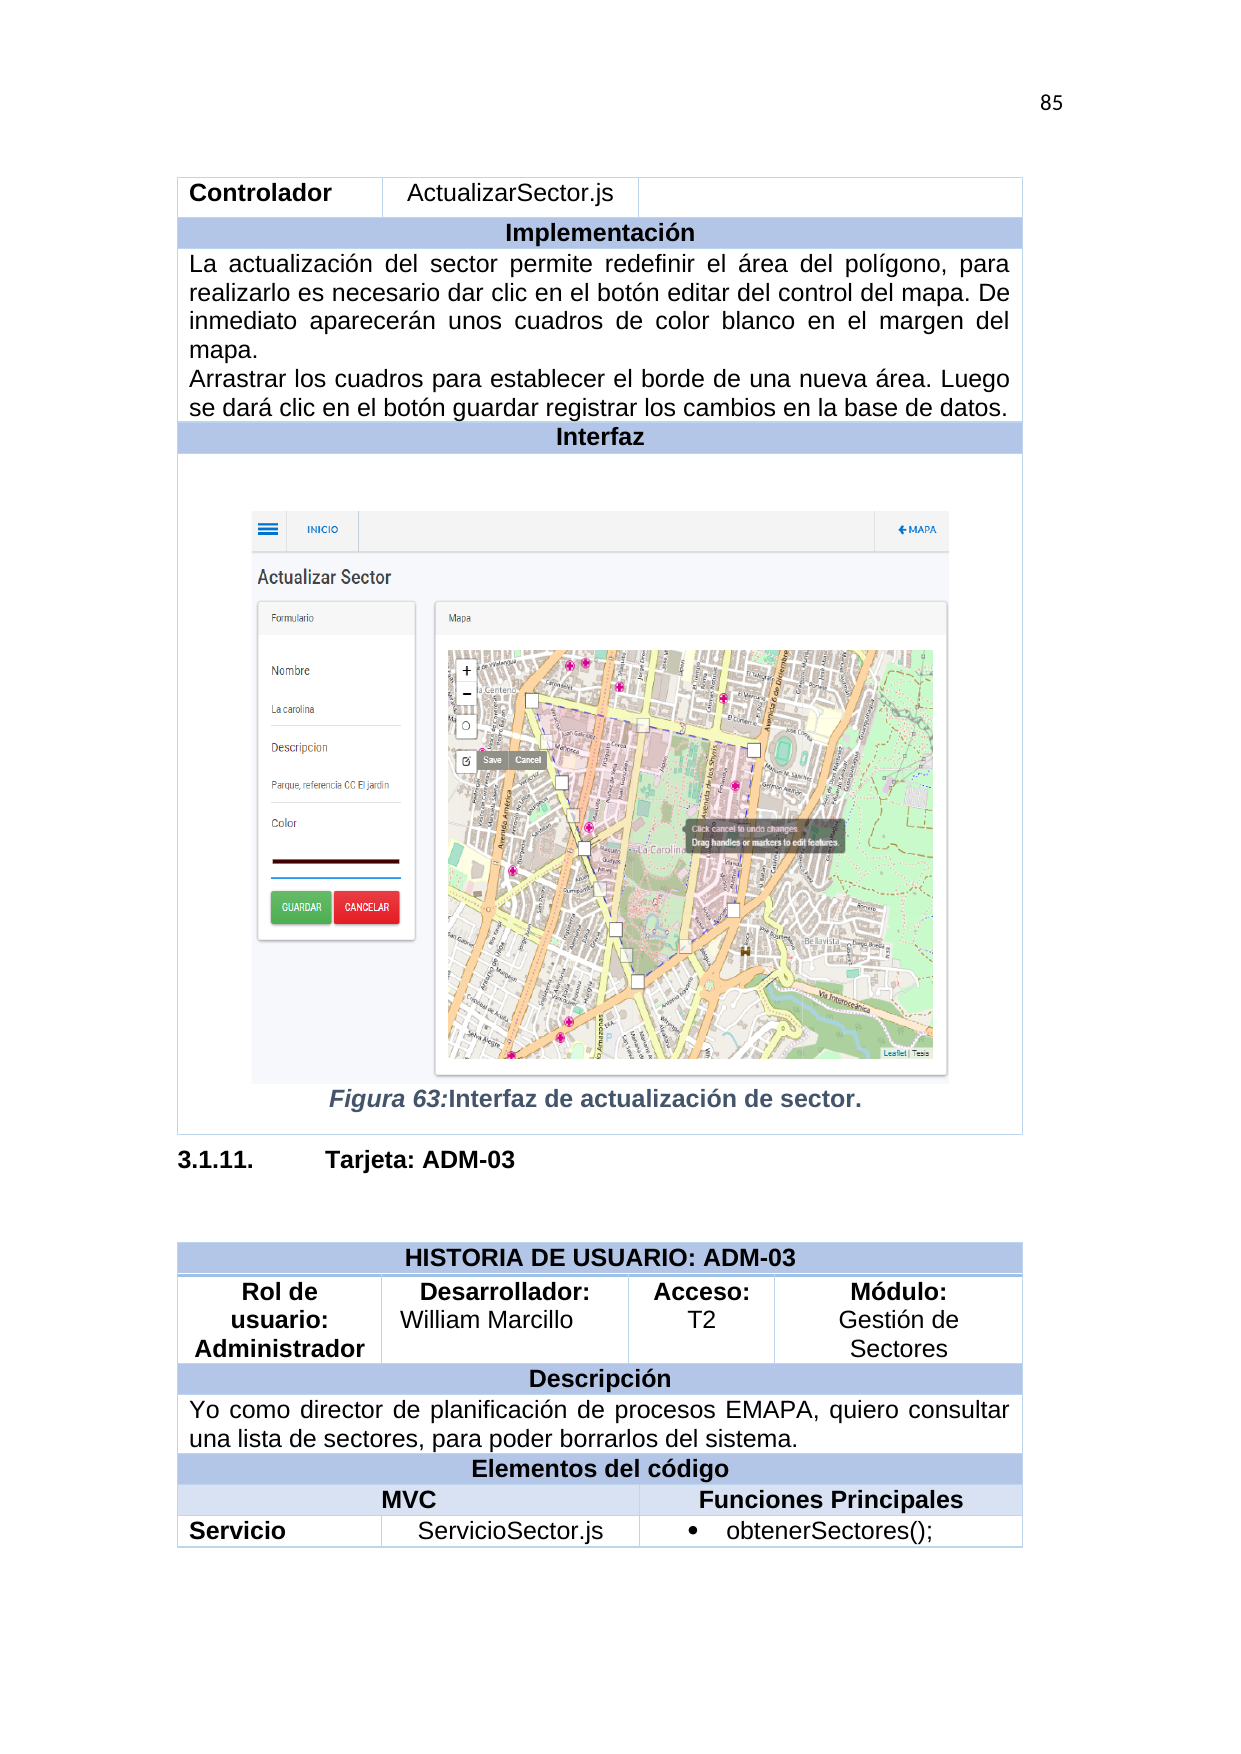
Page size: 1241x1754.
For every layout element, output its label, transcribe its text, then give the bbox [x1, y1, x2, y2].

table_cell Implementación [178, 218, 1022, 248]
table_cell MVC [178, 1485, 639, 1515]
table_cell ServicioSector.js [382, 1516, 639, 1546]
table_cell Servicio [178, 1516, 381, 1546]
table_cell Figura 63:Interfaz de actualización de sector. [178, 454, 1022, 1133]
table_cell Desarrollador: William Marcillo [382, 1277, 628, 1363]
table_cell Controlador [178, 178, 382, 217]
table_cell Rol de usuario: Administrador [178, 1277, 381, 1363]
picture [251, 511, 949, 1084]
table_cell La actualización del sector permite redefinir el área del polígono, para realizarlo es necesario dar clic en el botón editar del control del mapa. De inmediato aparecerán unos cuadros de color blanco en el margen del mapa. Arrastrar los cuadros para establecer el borde de una nueva área. Luego se dará clic en el botón guardar registrar los cambios en la base de datos. [178, 249, 1022, 421]
table_cell Funciones Principales [640, 1485, 1022, 1515]
table_cell Elementos del código [178, 1454, 1022, 1484]
table_header HISTORIA DE USUARIO: ADM-03 [178, 1243, 1022, 1273]
table_cell Interfaz [178, 423, 1022, 453]
table_cell ActualizarSector.js [383, 178, 638, 217]
subtitle Tarjeta: ADM-03 [177, 1145, 983, 1174]
table_cell Yo como director de planificación de procesos EMAPA, quiero consultar una lista de sectores, para poder borrarlos del sistema. [178, 1395, 1022, 1453]
table_cell Módulo: Gestión de Sectores [775, 1277, 1022, 1363]
table_cell Descripción [178, 1364, 1022, 1394]
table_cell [640, 1516, 1022, 1546]
table_cell Acceso: T2 [629, 1277, 774, 1363]
